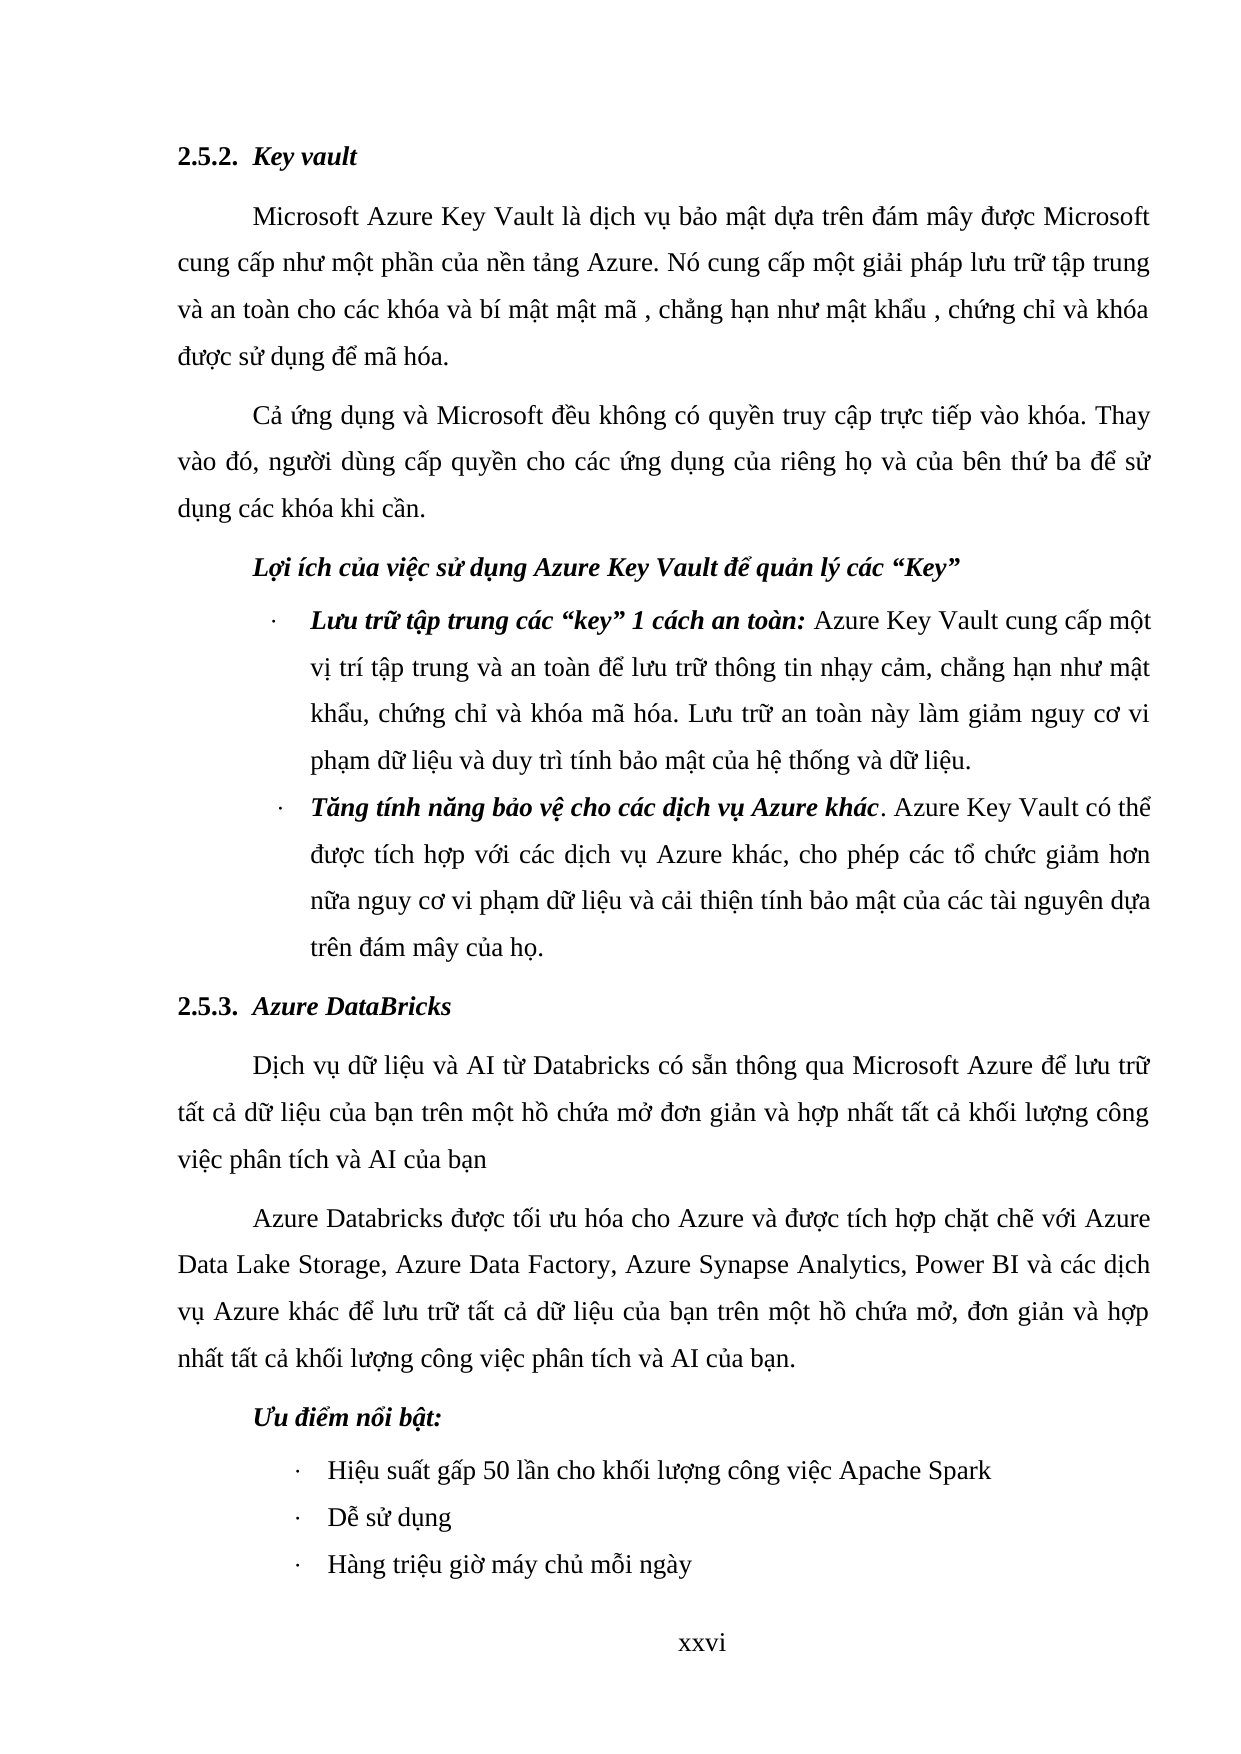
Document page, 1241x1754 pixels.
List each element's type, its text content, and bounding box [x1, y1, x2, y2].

list Hàng triệu giờ máy chủ mỗi ngày [290, 1548, 1152, 1579]
text Microsoft Azure Key Vault là dịch vụ bảo mật dựa trên đám mây được Microsoft cung cấp như một phần của nền tảng Azure. Nó cung cấp một giải pháp lưu trữ tập trung và an toàn cho các khóa và bí mật mật mã , chẳng hạn như mật khẩu , chứng chỉ và khóa được sử dụng để mã hóa. [177, 199, 1152, 371]
subtitle Key vault [177, 140, 1152, 172]
list Lưu trữ tập trung các “key” 1 cách an toàn: Azure Key Vault cung cấp một vị trí tập trung và an toàn để lưu trữ thông tin nhạy cảm, chẳng hạn như mật khẩu, chứng chỉ và khóa mã hóa. Lưu trữ an toàn này làm giảm nguy cơ vi phạm dữ liệu và duy trì tính bảo mật của hệ thống và dữ liệu. [266, 604, 1152, 775]
text Cả ứng dụng và Microsoft đều không có quyền truy cập trực tiếp vào khóa. Thay vào đó, người dùng cấp quyền cho các ứng dụng của riêng họ và của bên thứ ba để sử dụng các khóa khi cần. [177, 399, 1152, 523]
list Tăng tính năng bảo vệ cho các dịch vụ Azure khác. Azure Key Vault có thể được tích hợp với các dịch vụ Azure khác, cho phép các tổ chức giảm hơn nữa nguy cơ vi phạm dữ liệu và cải thiện tính bảo mật của các tài nguyên dựa trên đám mây của họ. [273, 791, 1152, 962]
text Azure Databricks được tối ưu hóa cho Azure và được tích hợp chặt chẽ với Azure Data Lake Storage, Azure Data Factory, Azure Synapse Analytics, Power BI và các dịch vụ Azure khác để lưu trữ tất cả dữ liệu của bạn trên một hồ chứa mở, đơn giản và hợp nhất tất cả khối lượng công việc phân tích và AI của bạn. [177, 1202, 1152, 1373]
list Hiệu suất gấp 50 lần cho khối lượng công việc Apache Spark [290, 1454, 1152, 1485]
subtitle Azure DataBricks [177, 990, 1152, 1021]
text Dịch vụ dữ liệu và AI từ Databricks có sẵn thông qua Microsoft Azure để lưu trữ tất cả dữ liệu của bạn trên một hồ chứa mở đơn giản và hợp nhất tất cả khối lượng công việc phân tích và AI của bạn [177, 1049, 1152, 1174]
text Lợi ích của việc sử dụng Azure Key Vault để quản lý các “Key” [177, 551, 1152, 582]
list Dễ sử dụng [290, 1501, 1152, 1532]
text Ưu điểm nổi bật: [177, 1401, 1152, 1432]
